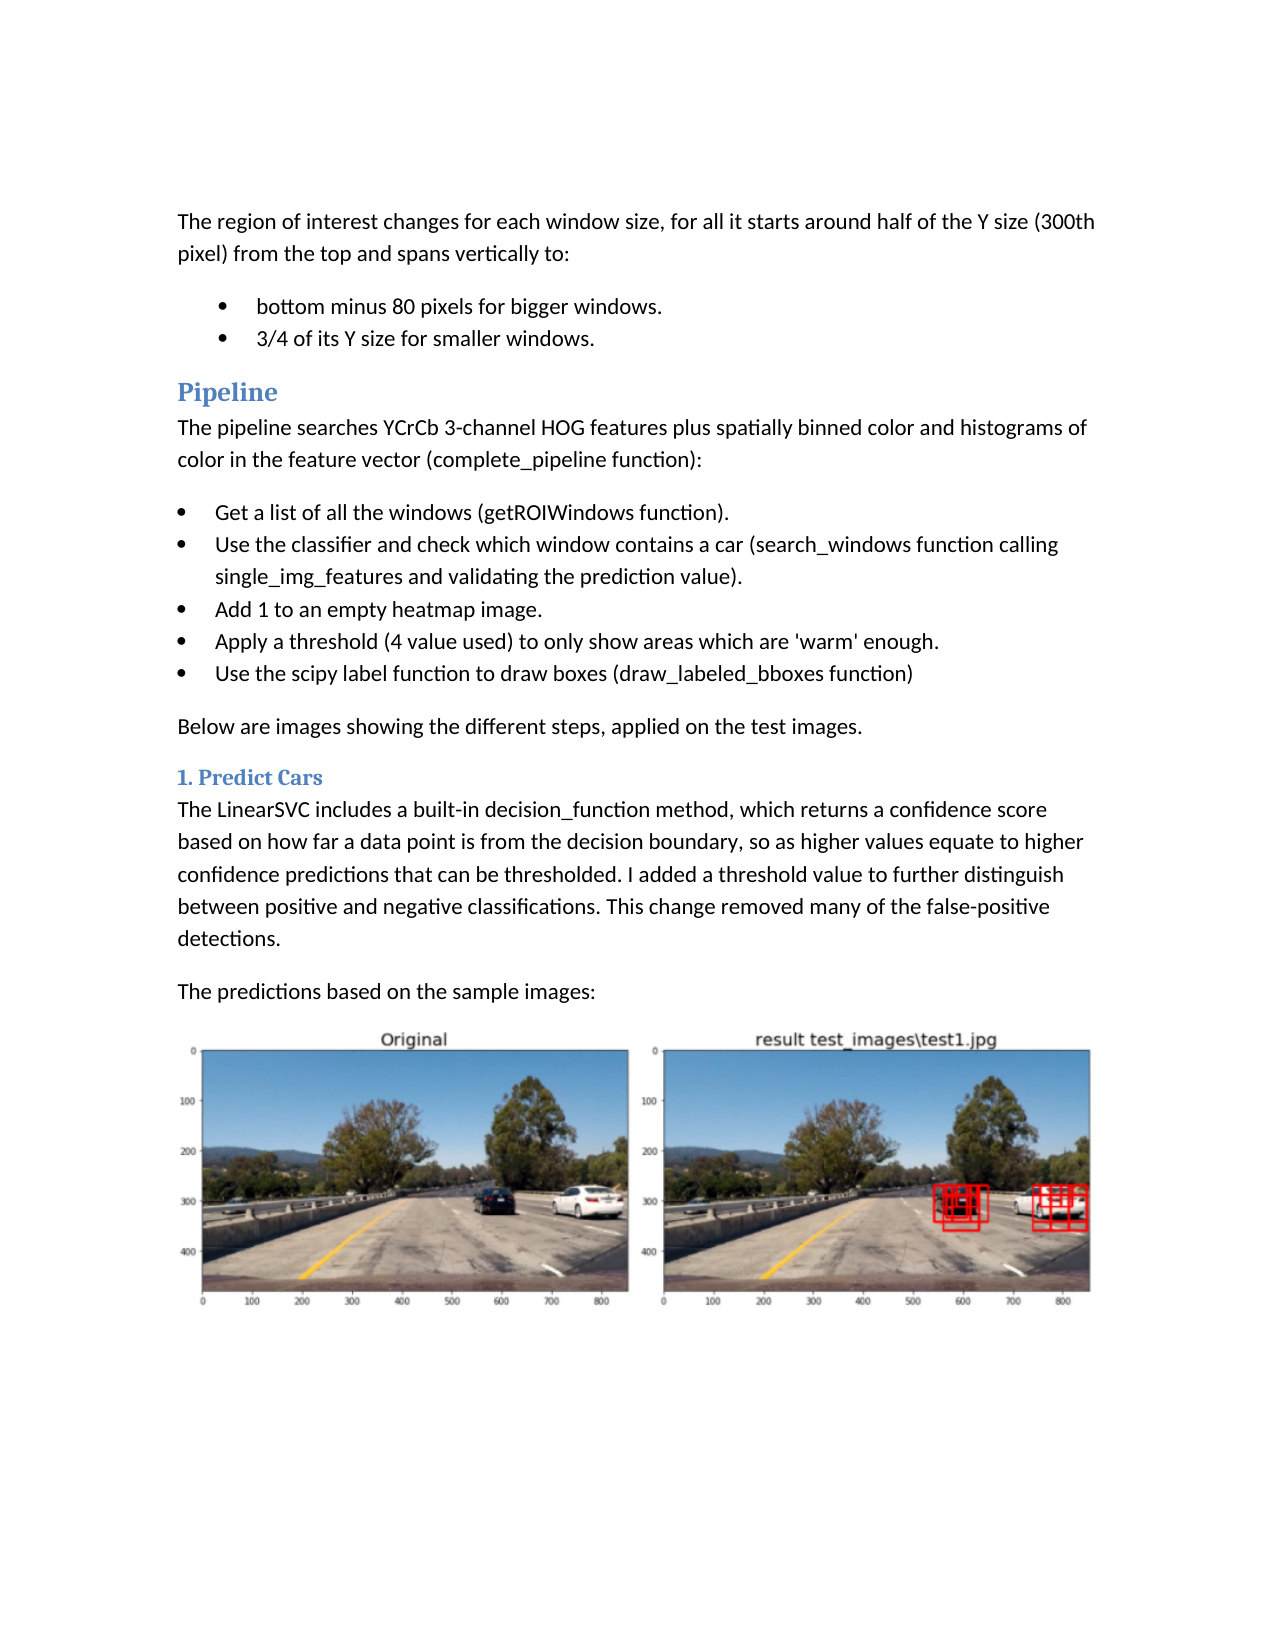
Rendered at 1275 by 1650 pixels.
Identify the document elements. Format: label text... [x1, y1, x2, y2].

list Get a list of all the windows (getROIWindows function). [177, 498, 1098, 526]
text The region of interest changes for each window size, for all it starts around half of the Y size (300th pixel) from the top and spans vertically to: [177, 207, 1098, 267]
text The LinearSVC includes a built-in decision_function method, which returns a confidence score based on how far a data point is from the decision boundary, so as higher values equate to higher confidence predictions that can be thresholded. I added a threshold value to further distinguish between positive and negative classifications. This change removed many of the false-positive detections. [177, 795, 1098, 952]
subtitle 1. Predict Cars [177, 765, 1098, 791]
list Apply a threshold (4 value used) to only show areas which are 'warm' enough. [177, 627, 1098, 655]
text The pipeline searches YCrCb 3-channel HOG features plus spatially binned color and histograms of color in the feature vector (complete_pipeline function): [177, 413, 1098, 473]
list Use the classifier and check which window contains a car (search_windows function calling single_img_features and validating the prediction value). [177, 530, 1098, 591]
list bottom minus 80 pixels for bigger windows. [218, 292, 1098, 320]
text Below are images showing the different steps, applied on the test images. [177, 712, 1098, 740]
list 3/4 of its Y size for smaller windows. [218, 324, 1098, 352]
list Add 1 to an empty heatmap image. [177, 595, 1098, 623]
text The predictions based on the sample images: [177, 977, 1098, 1005]
subtitle Pipeline [177, 377, 1098, 408]
list Use the scipy label function to draw boxes (draw_labeled_bboxes function) [177, 659, 1098, 687]
